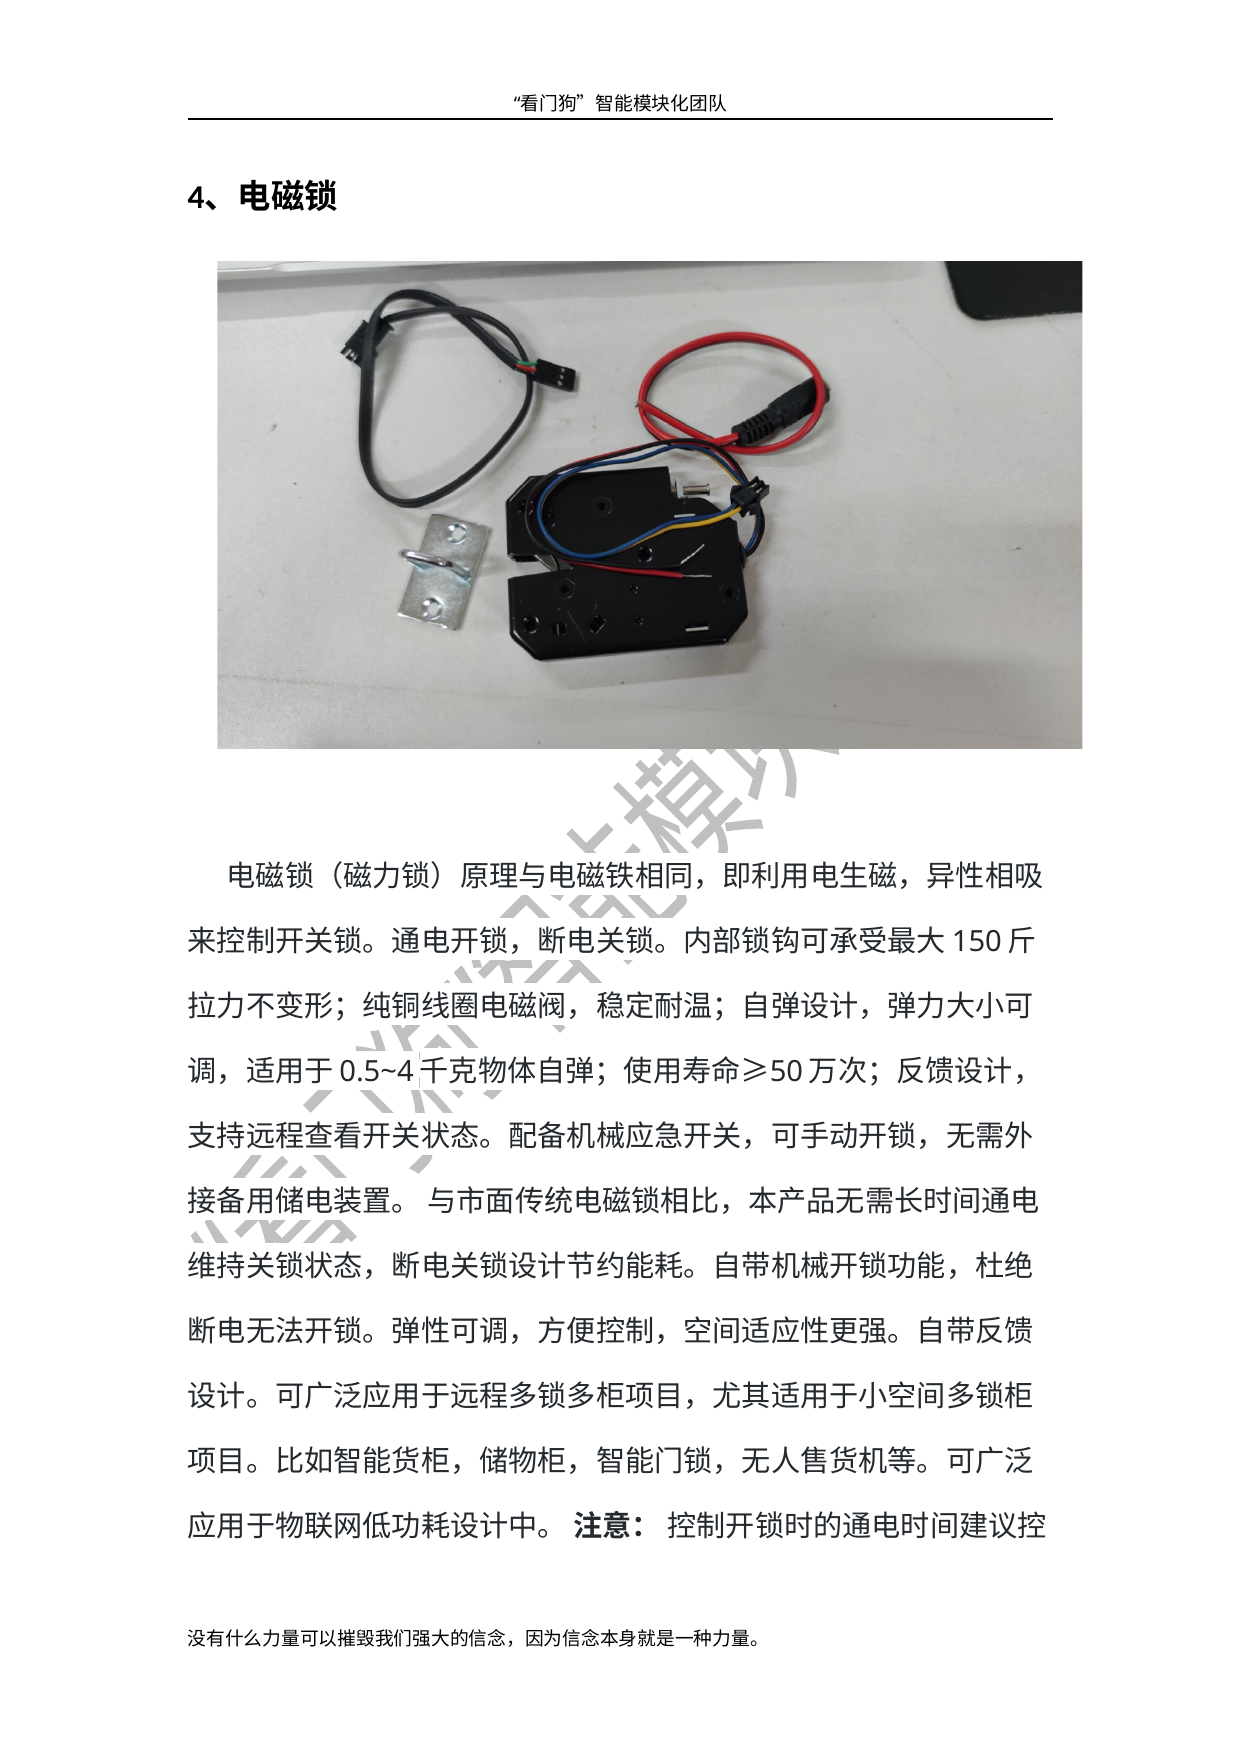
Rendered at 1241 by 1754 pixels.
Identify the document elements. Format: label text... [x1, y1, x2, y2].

subtitle 4、电磁锁 [187, 162, 1053, 227]
picture [217, 261, 1083, 749]
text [187, 289, 1053, 1557]
